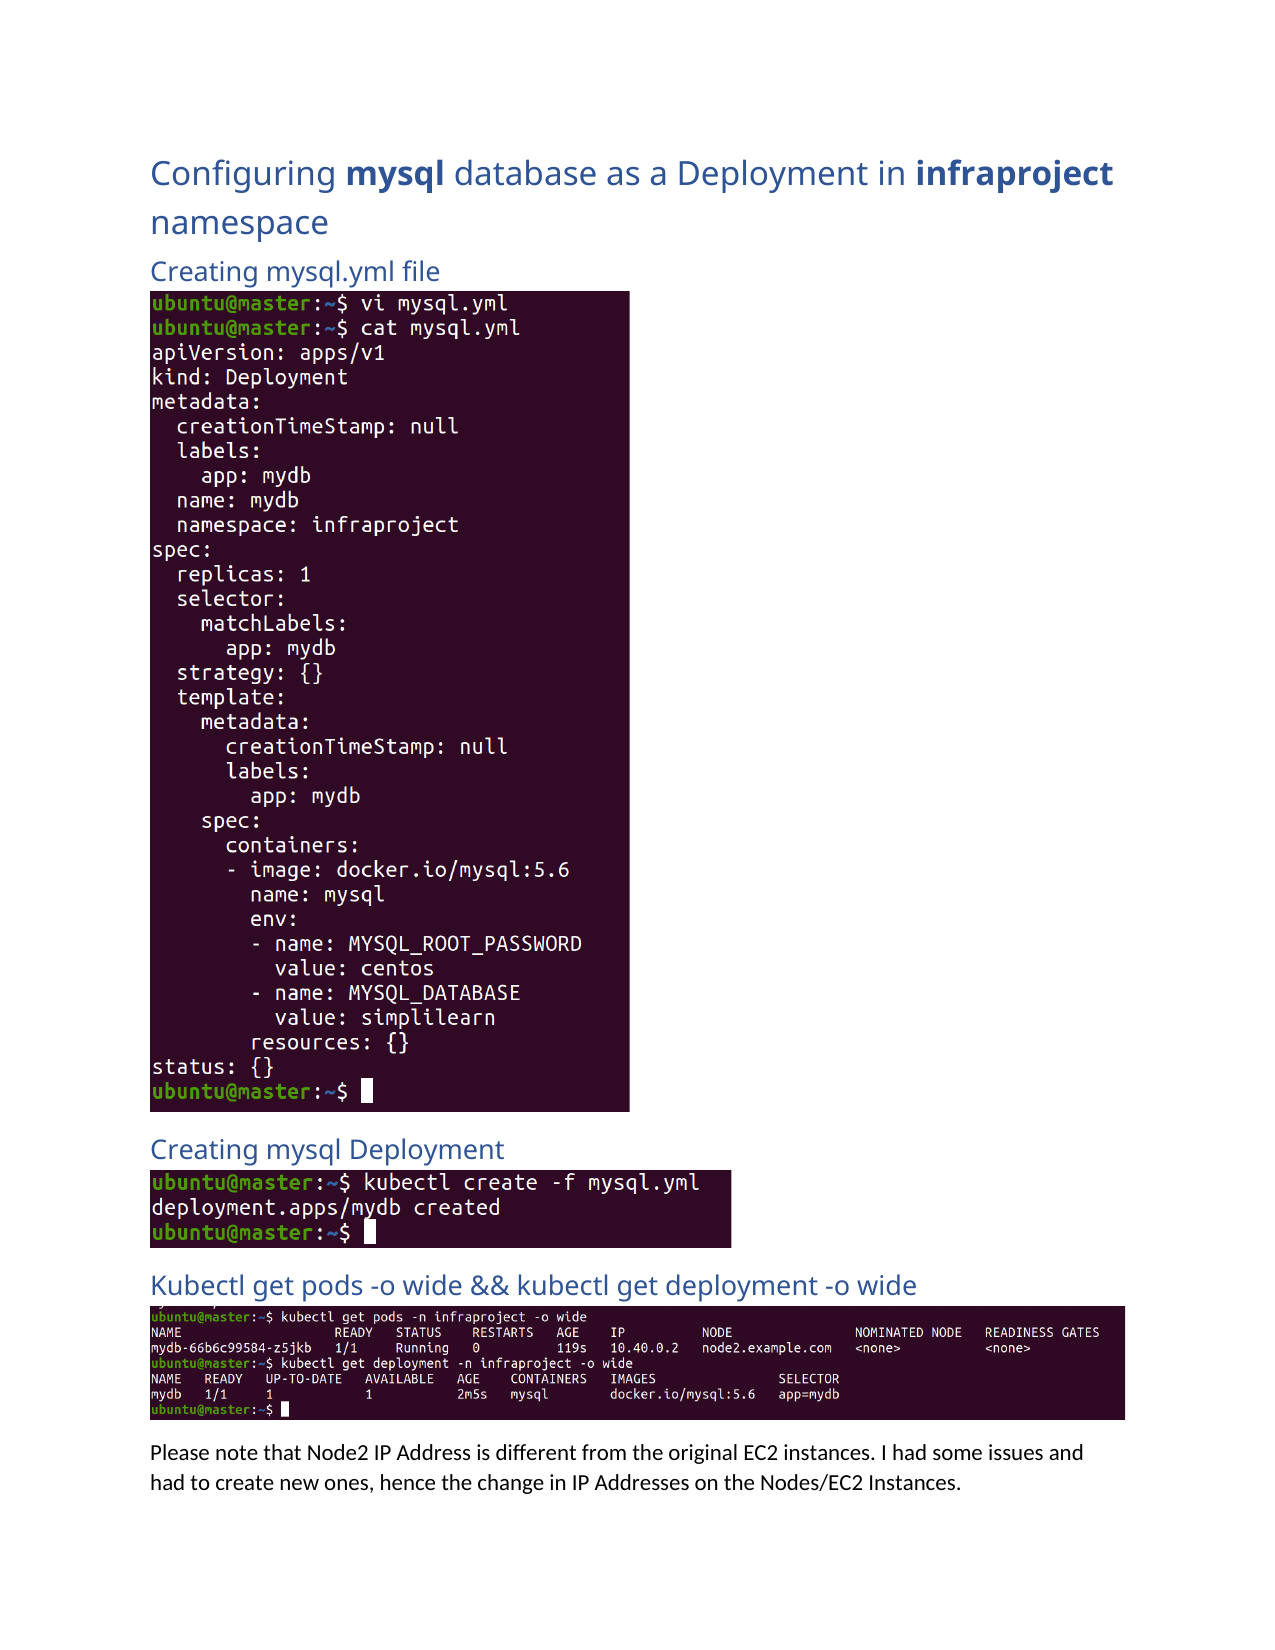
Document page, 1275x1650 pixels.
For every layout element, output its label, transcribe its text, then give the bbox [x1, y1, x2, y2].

subtitle Configuring mysql database as a Deployment in infraproject namespace [150, 150, 1125, 244]
picture [150, 291, 630, 1112]
picture [150, 1306, 1125, 1420]
subtitle Creating mysql Deployment [150, 1131, 1125, 1167]
text Please note that Node2 IP Address is different from the original EC2 instances. I had some issues and had to create new ones, hence the change in IP Addresses on the Nodes/EC2 Instances. [150, 1438, 1125, 1497]
subtitle Kubectl get pods -o wide && kubectl get deployment -o wide [150, 1267, 1125, 1304]
subtitle Creating mysql.yml file [150, 252, 1125, 289]
picture [150, 1170, 732, 1248]
